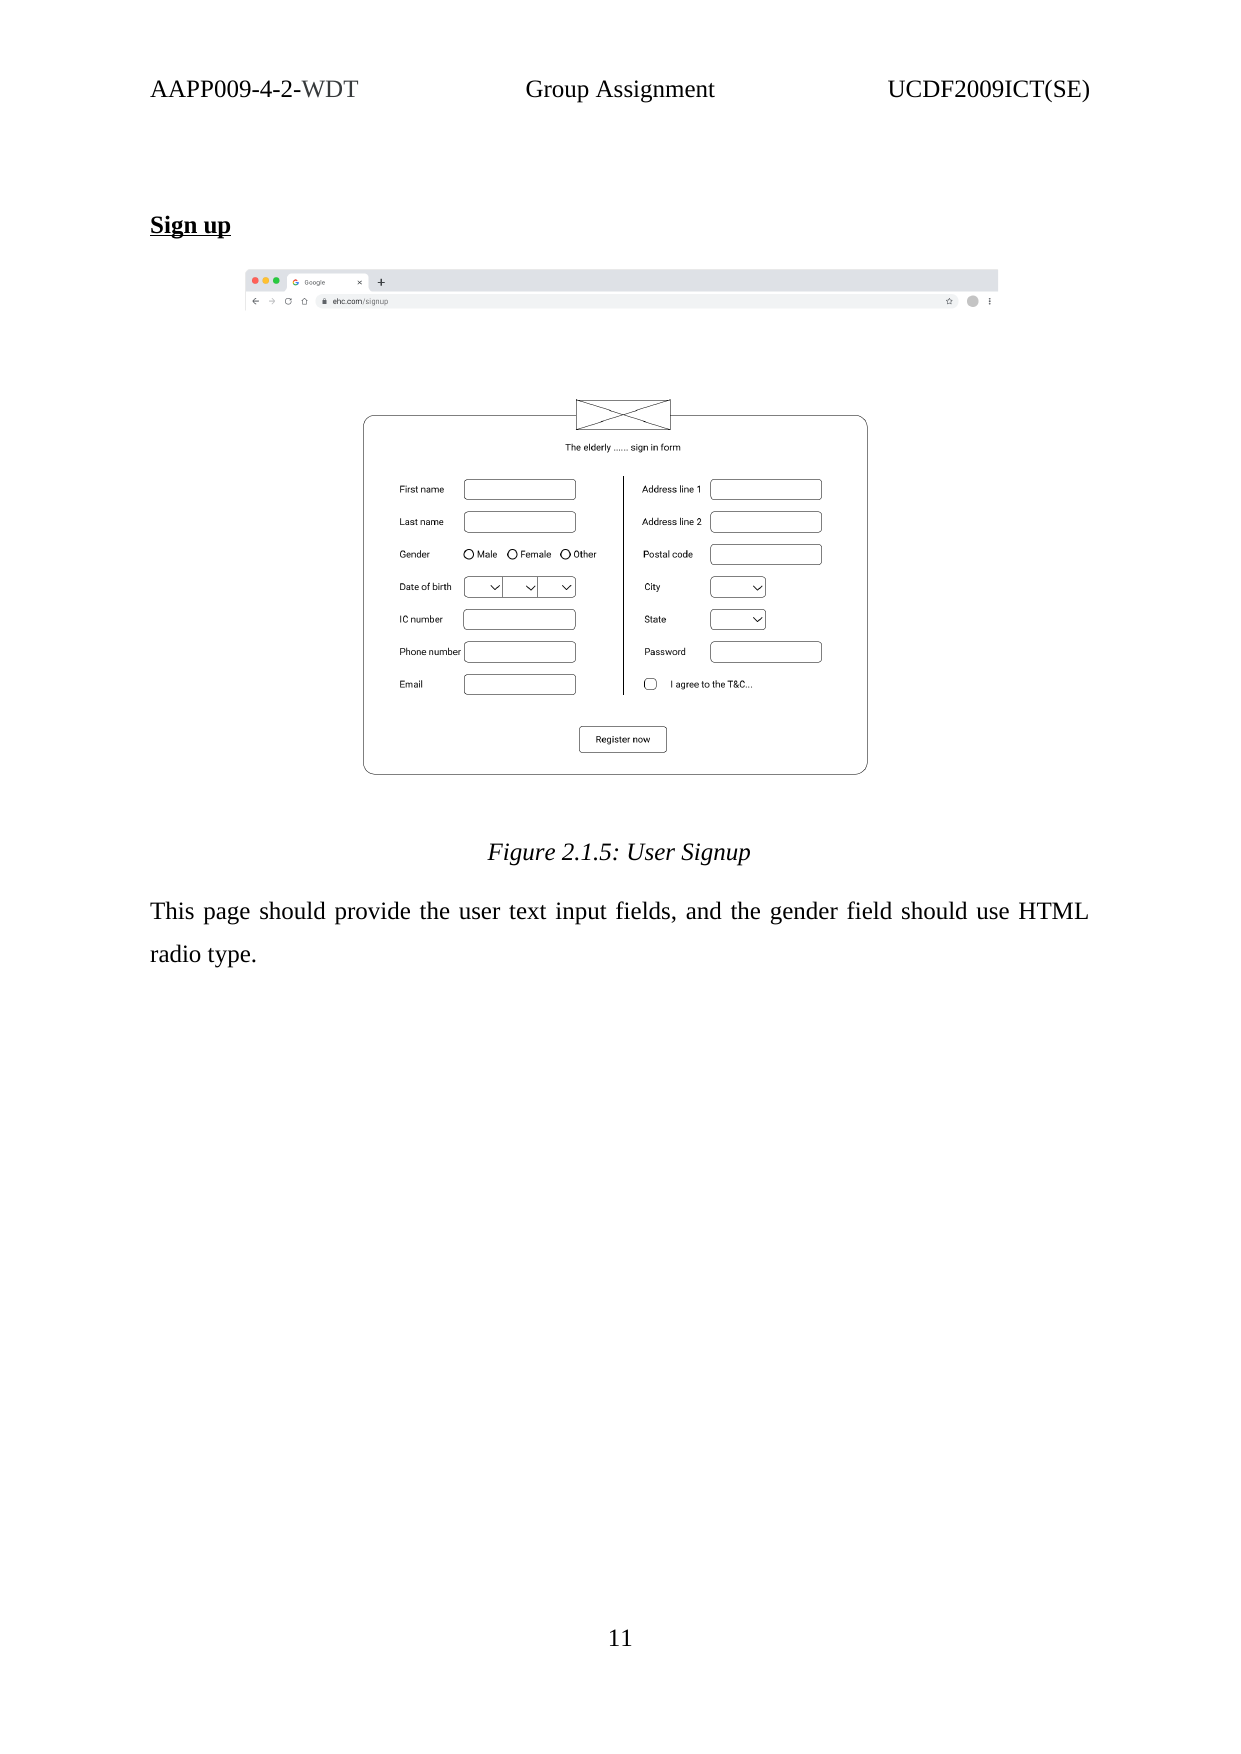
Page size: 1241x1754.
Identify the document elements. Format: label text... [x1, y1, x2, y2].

text Sign up [150, 210, 1090, 238]
text This page should provide the user text input fields, and the gender field should use HTML radio type. [150, 896, 1090, 968]
text Figure 2.1.5: User Signup [150, 837, 1090, 865]
picture [245, 269, 999, 806]
